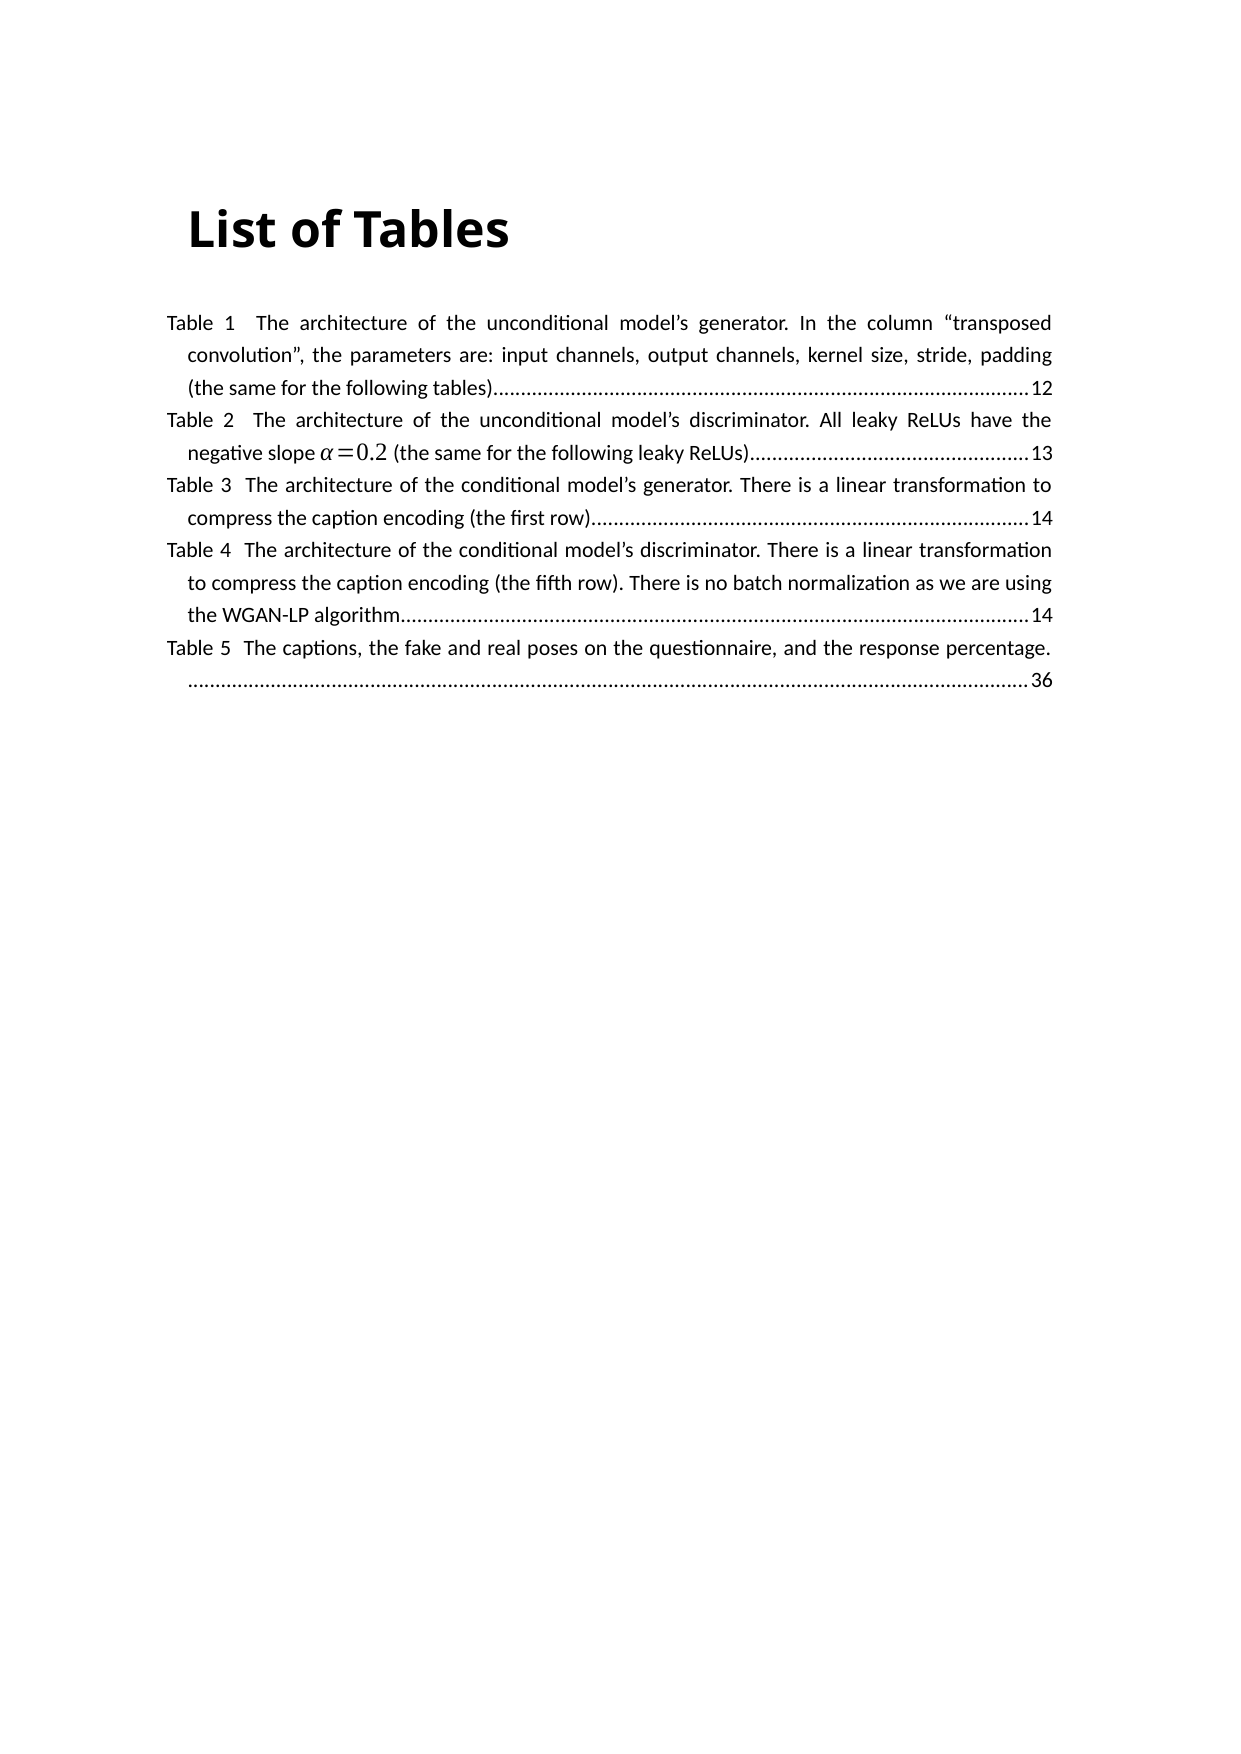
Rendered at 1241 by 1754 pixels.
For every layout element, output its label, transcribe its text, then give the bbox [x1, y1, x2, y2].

text Table 3 The architecture of the conditional model’s generator. There is a linear transformation to compress the caption encoding (the first row). 14 [167, 468, 1053, 533]
text Table 2 The architecture of the unconditional model’s discriminator. All leaky ReLUs have the negative slope (the same for the following leaky ReLUs). 13 [167, 403, 1053, 468]
text Table 5 The captions, the fake and real poses on the questionnaire, and the response percentage. 36 [167, 631, 1053, 696]
text Table 1 The architecture of the unconditional model’s generator. In the column “transposed convolution”, the parameters are: input channels, output channels, kernel size, stride, padding (the same for the following tables). 12 [167, 306, 1053, 403]
text Table 4 The architecture of the conditional model’s discriminator. There is a linear transformation to compress the caption encoding (the fifth row). There is no batch normalization as we are using the WGAN-LP algorithm. 14 [167, 533, 1053, 631]
subtitle List of Tables [187, 179, 1053, 277]
